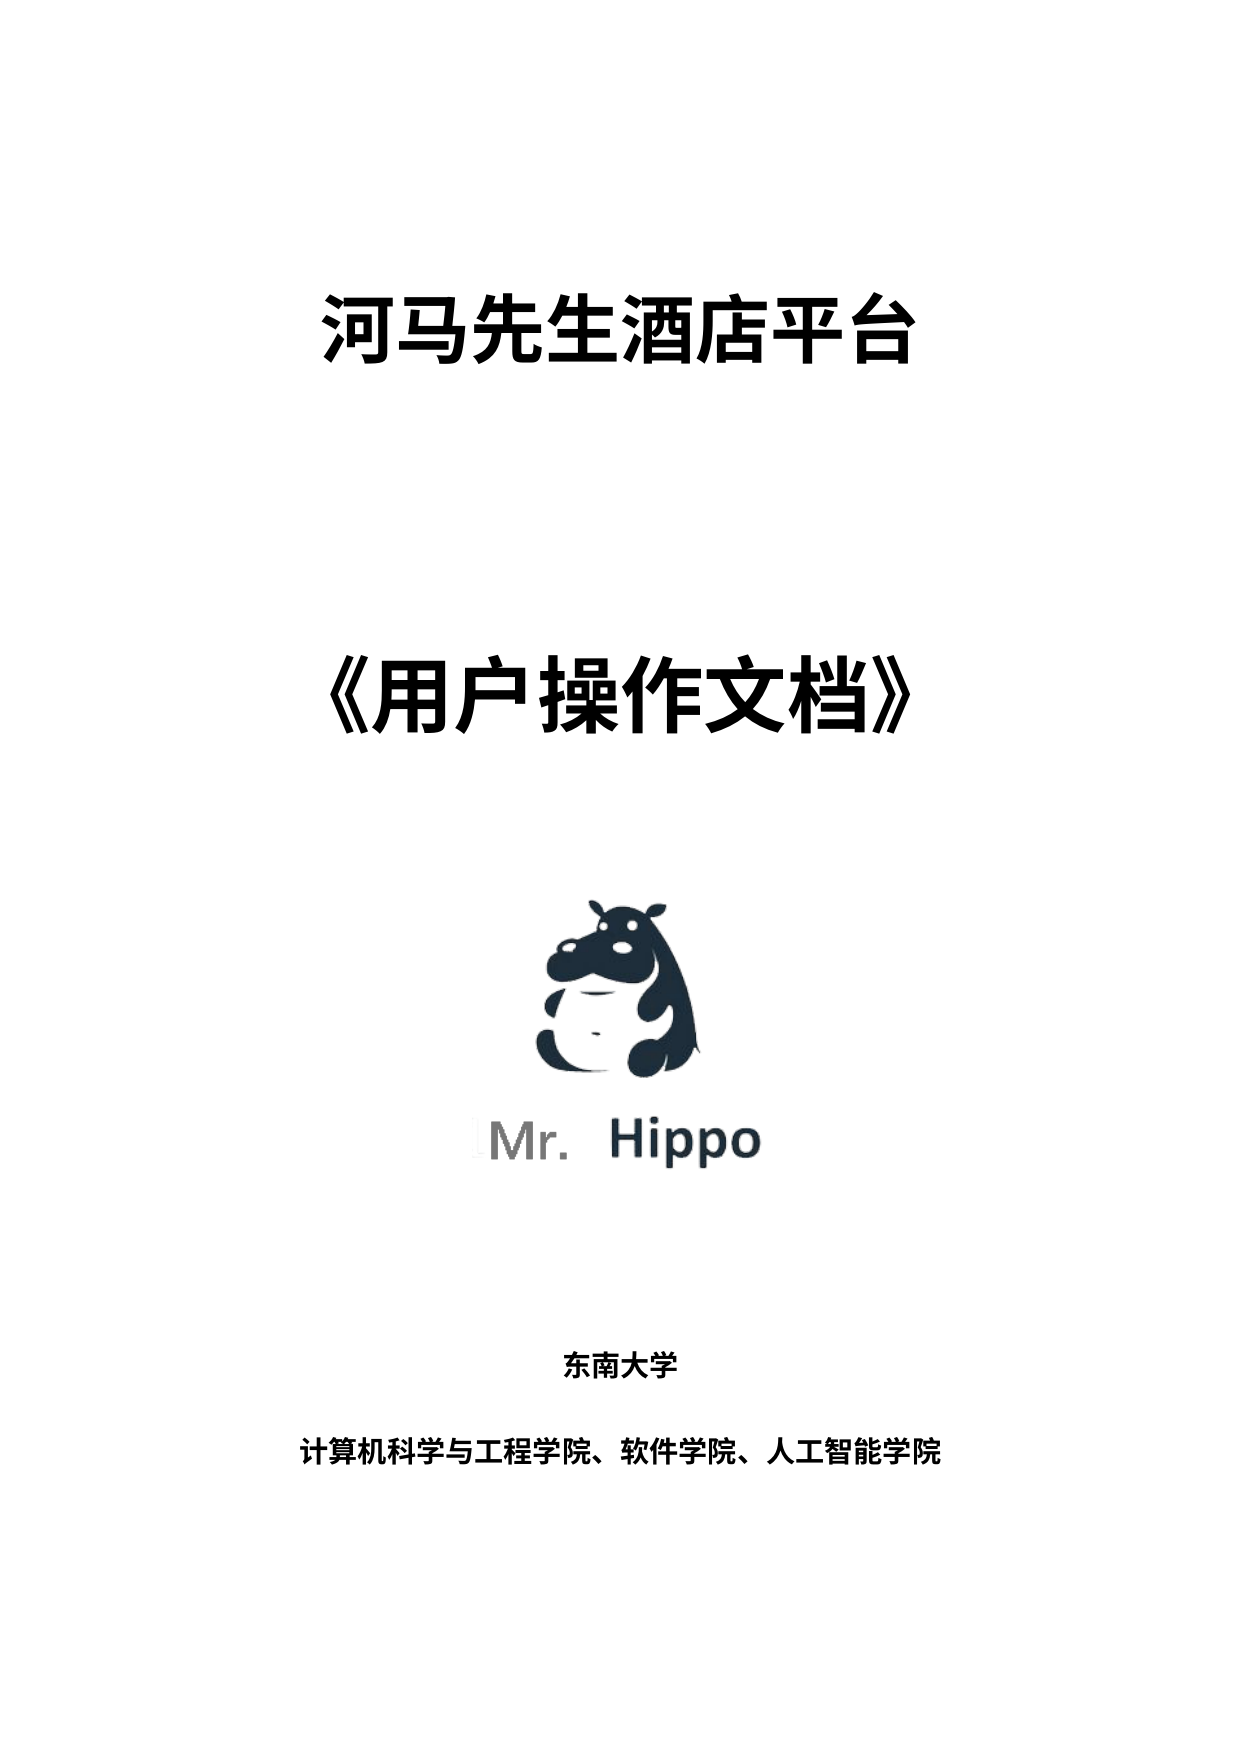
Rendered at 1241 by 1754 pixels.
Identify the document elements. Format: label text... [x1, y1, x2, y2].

picture [472, 876, 769, 1171]
text 计算机科学与工程学院、软件学院、人工智能学院 [187, 1417, 1053, 1482]
text 东南大学 [187, 1331, 1053, 1396]
text 《用户操作文档》 [187, 626, 1053, 756]
text 河马先生酒店平台 [187, 259, 1053, 389]
